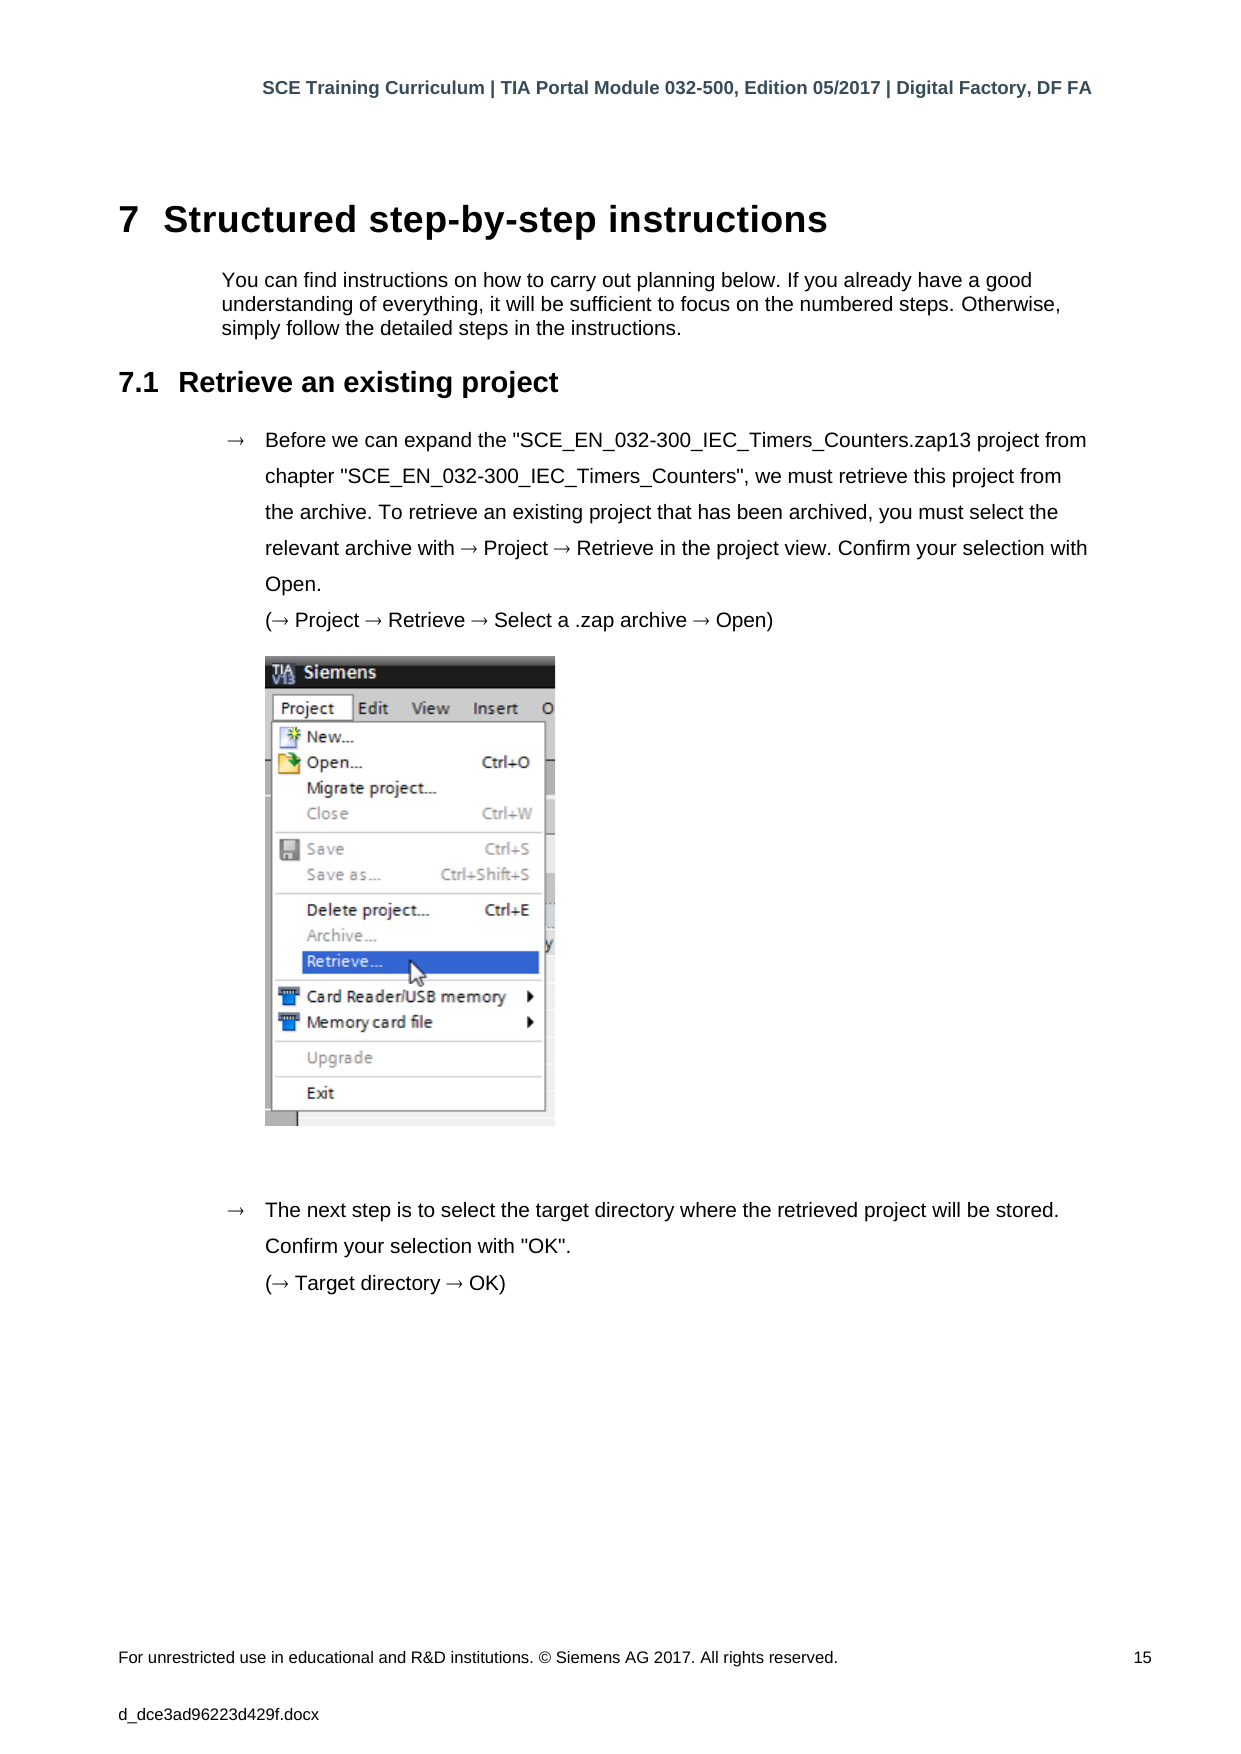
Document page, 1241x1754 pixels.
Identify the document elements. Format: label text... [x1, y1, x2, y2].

text You can find instructions on how to carry out planning below. If you already have a good understanding of everything, it will be sufficient to focus on the numbered steps. Otherwise, simply follow the detailed steps in the instructions. [221, 268, 1092, 340]
subtitle Retrieve an existing project [118, 365, 1092, 398]
subtitle Structured step-by-step instructions [118, 198, 1092, 241]
text Before we can expand the "SCE_EN_032-300_IEC_Timers_Counters.zap13 project from chapter "SCE_EN_032-300_IEC_Timers_Counters", we must retrieve this project from the archive. To retrieve an existing project that has been archived, you must select the relevant archive with Project Retrieve in the project view. Confirm your selection with Open. ( Project Retrieve Select a .zap archive Open) [227, 428, 1092, 632]
text The next step is to select the target directory where the retrieved project will be stored. Confirm your selection with "OK". ( Target directory OK) [227, 1198, 1092, 1294]
picture [265, 656, 556, 1126]
